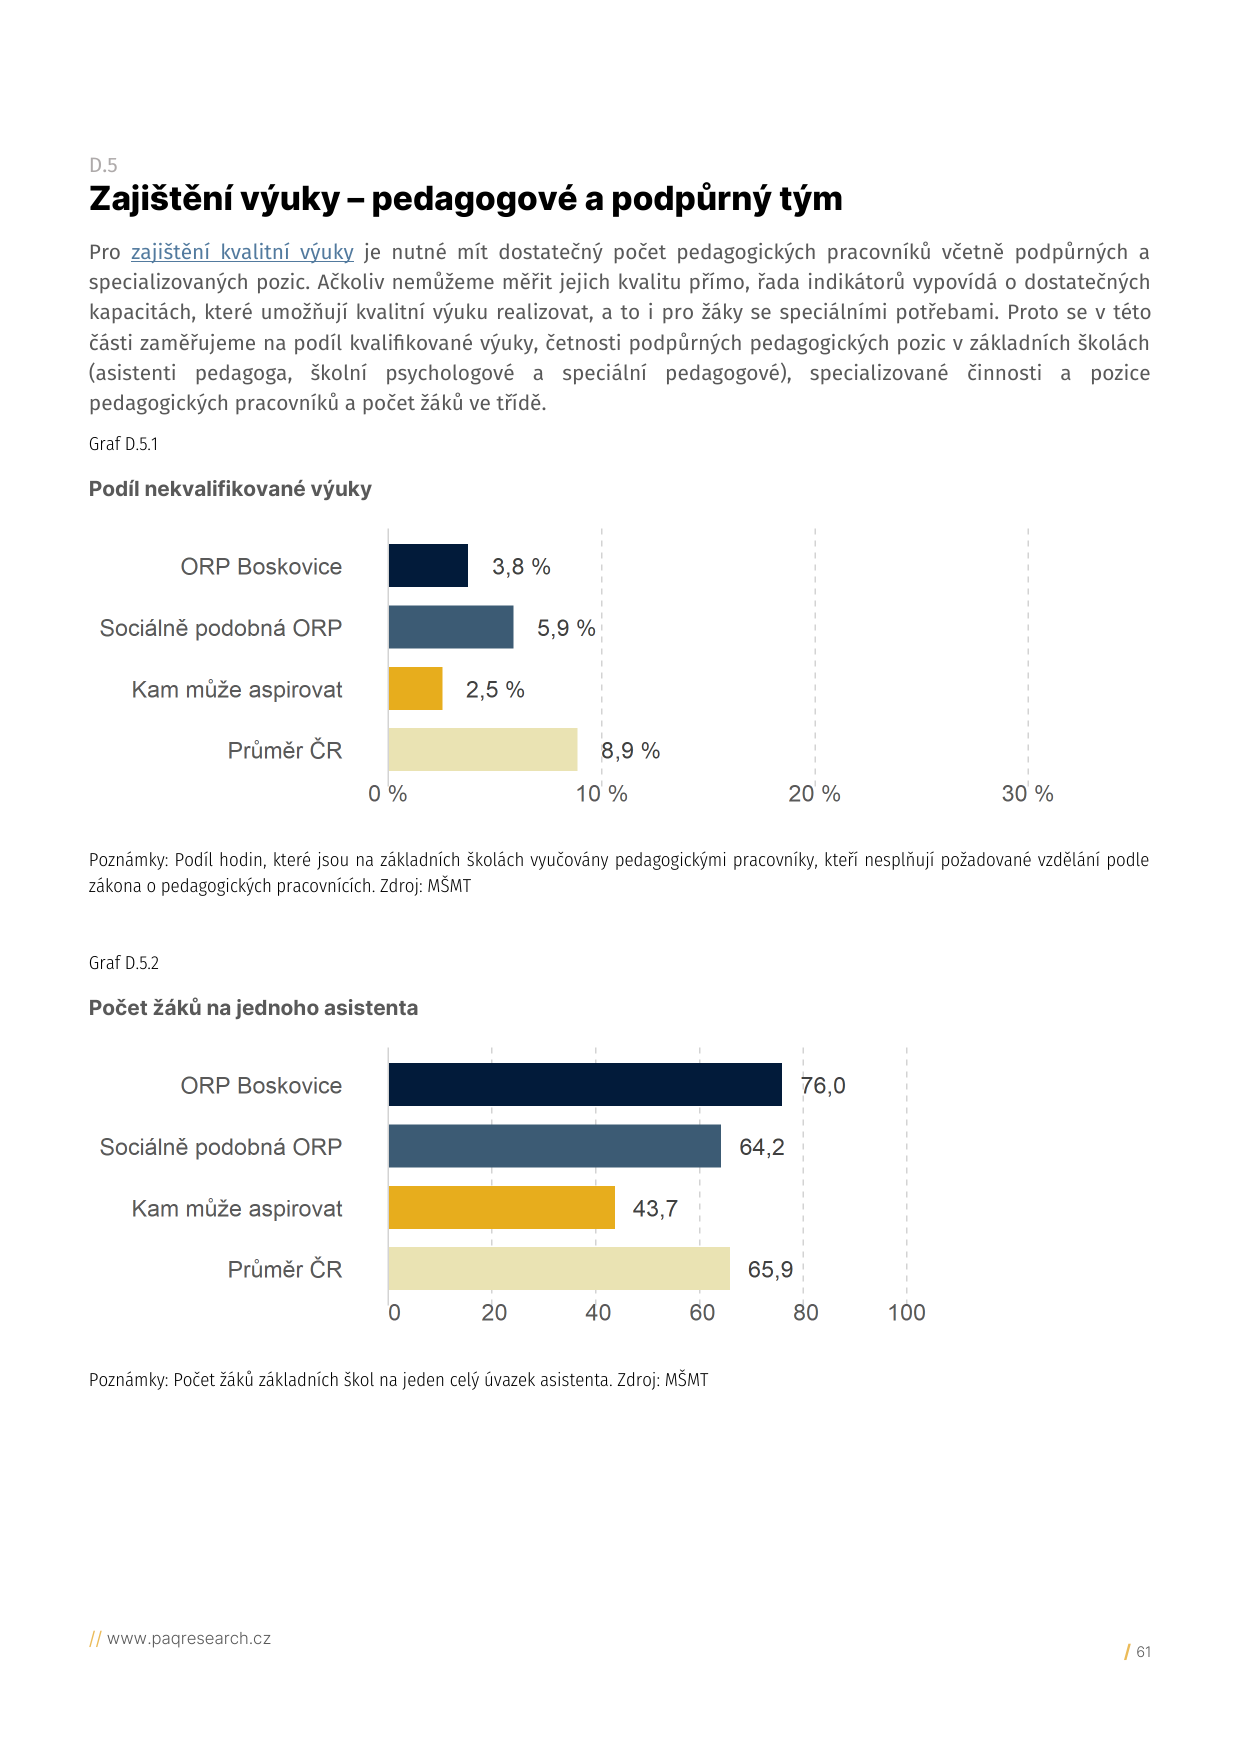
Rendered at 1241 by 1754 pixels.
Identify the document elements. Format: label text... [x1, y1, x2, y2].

text Podíl nekvalifikované výuky [89, 471, 1152, 501]
subtitle Zajištění výuky – pedagogové a podpůrný tým [89, 178, 1152, 218]
text Graf D.5.2 [89, 952, 1152, 974]
text Graf D.5.1 [89, 433, 1152, 455]
picture [88, 501, 1139, 833]
text Poznámky: Počet žáků základních škol na jeden celý úvazek asistenta. Zdroj: MŠMT [89, 1368, 1152, 1391]
text Pro zajištění kvalitní výuky je nutné mít dostatečný počet pedagogických pracovníků včetně podpůrných a specializovaných pozic. Ačkoliv nemůžeme měřit jejich kvalitu přímo, řada indikátorů vypovídá o dostatečných kapacitách, které umožňují kvalitní výuku realizovat, a to i pro žáky se speciálními potřebami. Proto se v této části zaměřujeme na podíl kvalifikované výuky, četnosti podpůrných pedagogických pozic v základních školách (asistenti pedagoga, školní psychologové a speciální pedagogové), specializované činnosti a pozice pedagogických pracovníků a počet žáků ve třídě. [89, 235, 1152, 416]
text Poznámky: Podíl hodin, které jsou na základních školách vyučovány pedagogickými pracovníky, kteří nesplňují požadované vzdělání podle zákona o pedagogických pracovnících. Zdroj: MŠMT [89, 849, 1152, 898]
text Počet žáků na jednoho asistenta [89, 990, 1152, 1020]
text D.5 [89, 148, 1152, 178]
picture [88, 1020, 1139, 1352]
